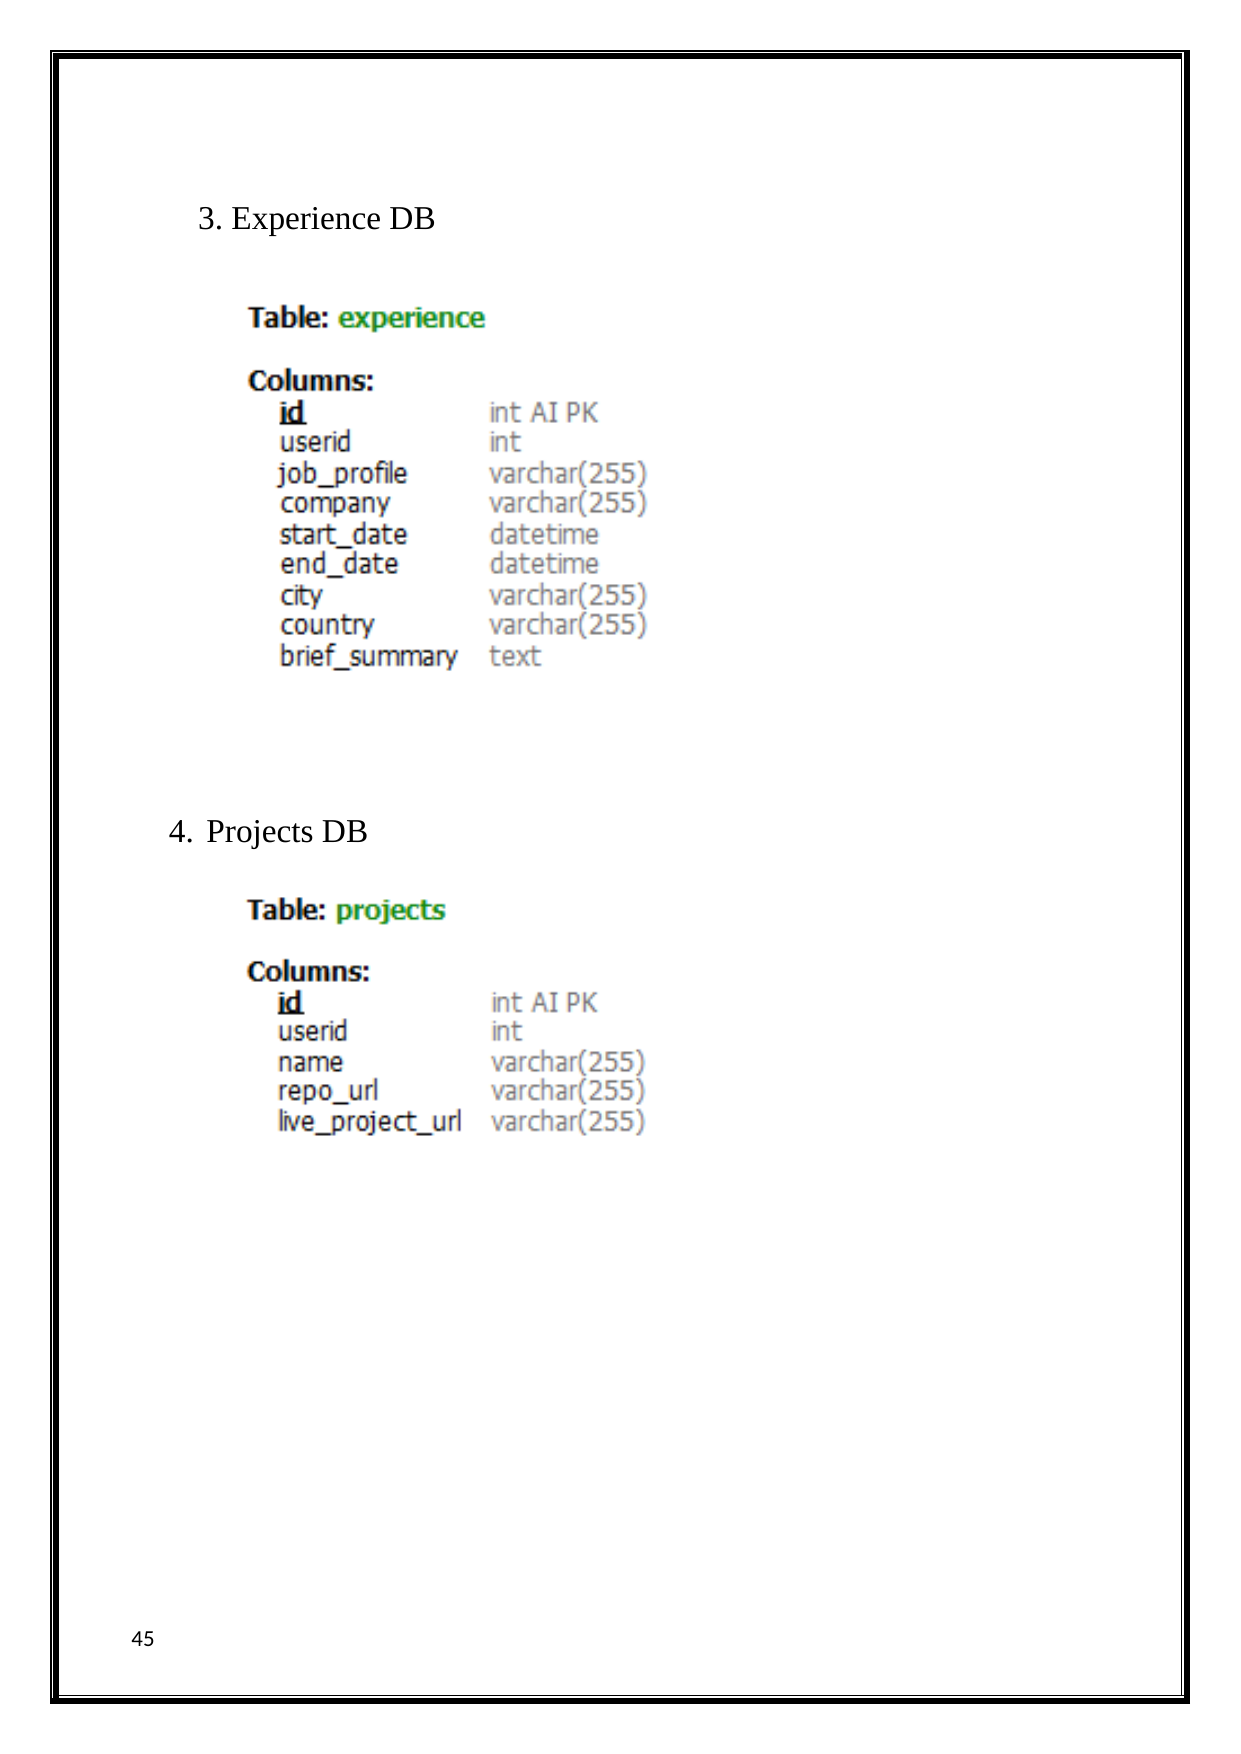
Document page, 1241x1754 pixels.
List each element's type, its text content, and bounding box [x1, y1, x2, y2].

picture [206, 852, 846, 1312]
picture [206, 256, 846, 768]
list Projects DB [169, 811, 1134, 849]
text 3. Experience DB [131, 199, 1134, 237]
